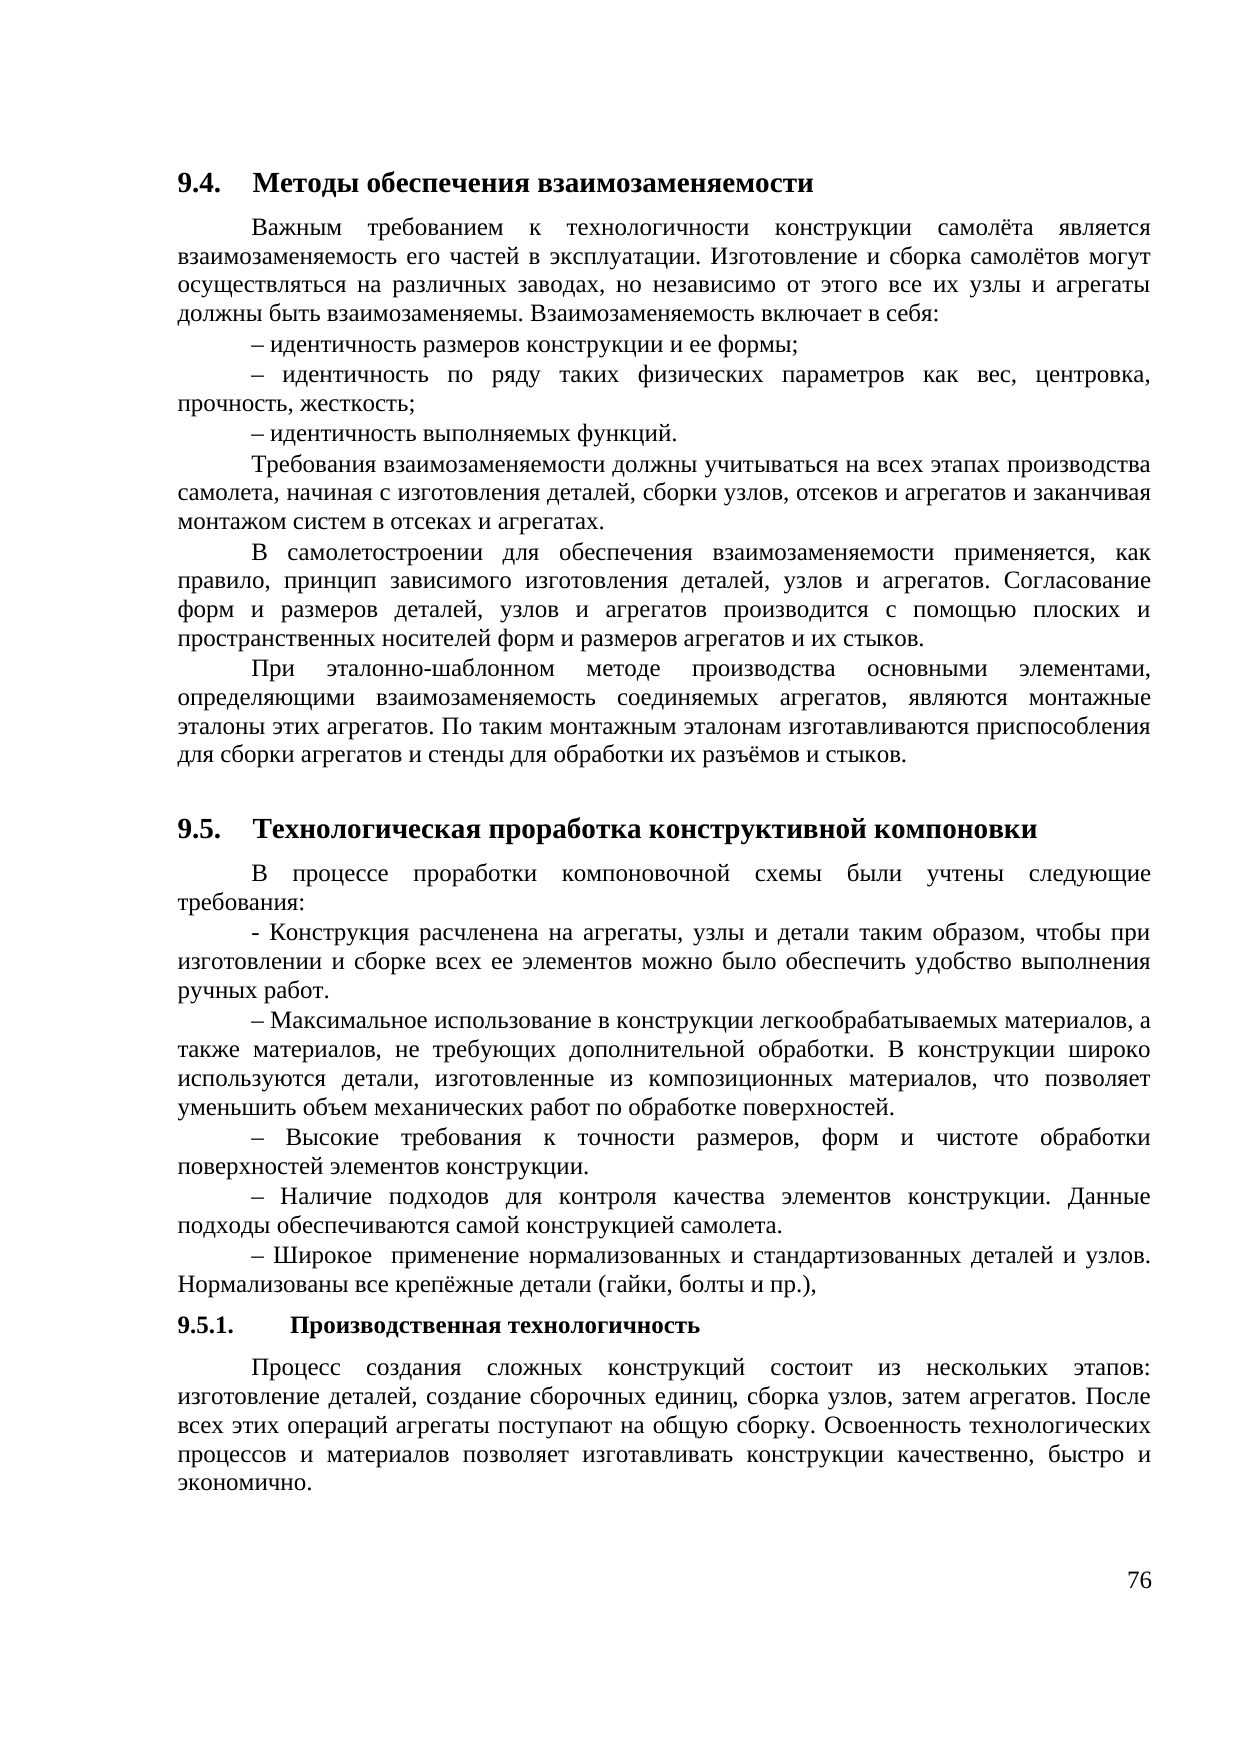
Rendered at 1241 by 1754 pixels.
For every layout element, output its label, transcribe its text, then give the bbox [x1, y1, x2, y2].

text При эталонно-шаблонном методе производства основными элементами, определяющими взаимозаменяемость соединяемых агрегатов, являются монтажные эталоны этих агрегатов. По таким монтажным эталонам изготавливаются приспособления для сборки агрегатов и стенды для обработки их разъёмов и стыков. [177, 653, 1152, 768]
text Важным требованием к технологичности конструкции самолёта является взаимозаменяемость его частей в эксплуатации. Изготовление и сборка самолётов могут осуществляться на различных заводах, но независимо от этого все их узлы и агрегаты должны быть взаимозаменяемы. Взаимозаменяемость включает в себя: [177, 212, 1152, 327]
text Методы обеспечения взаимозаменяемости [177, 165, 1152, 199]
text В самолетостроении для обеспечения взаимозаменяемости применяется, как правило, принцип зависимого изготовления деталей, узлов и агрегатов. Согласование форм и размеров деталей, узлов и агрегатов производится с помощью плоских и пространственных носителей форм и размеров агрегатов и их стыков. [177, 537, 1152, 652]
text – идентичность по ряду таких физических параметров как вес, центровка, прочность, жесткость; [177, 359, 1152, 417]
text – идентичность размеров конструкции и ее формы; [177, 329, 1152, 357]
text Процесс создания сложных конструкций состоит из нескольких этапов: изготовление деталей, создание сборочных единиц, сборка узлов, затем агрегатов. После всех этих операций агрегаты поступают на общую сборку. Освоенность технологических процессов и материалов позволяет изготавливать конструкции качественно, быстро и экономично. [177, 1352, 1152, 1496]
text – Максимальное использование в конструкции легкообрабатываемых материалов, а также материалов, не требующих дополнительной обработки. В конструкции широко используются детали, изготовленные из композиционных материалов, что позволяет уменьшить объем механических работ по обработке поверхностей. [177, 1005, 1152, 1120]
text В процессе проработки компоновочной схемы были учтены следующие требования: [177, 858, 1152, 916]
text – Широкое применение нормализованных и стандартизованных деталей и узлов. Нормализованы все крепёжные детали (гайки, болты и пр.), [177, 1240, 1152, 1298]
text Требования взаимозаменяемости должны учитываться на всех этапах производства самолета, начиная с изготовления деталей, сборки узлов, отсеков и агрегатов и заканчивая монтажом систем в отсеках и агрегатах. [177, 449, 1152, 535]
text Производственная технологичность [177, 1310, 1152, 1339]
text Технологическая проработка конструктивной компоновки [177, 811, 1152, 845]
text – Наличие подходов для контроля качества элементов конструкции. Данные подходы обеспечиваются самой конструкцией самолета. [177, 1181, 1152, 1239]
text - Конструкция расчленена на агрегаты, узлы и детали таким образом, чтобы при изготовлении и сборке всех ее элементов можно было обеспечить удобство выполнения ручных работ. [177, 917, 1152, 1004]
text – Высокие требования к точности размеров, форм и чистоте обработки поверхностей элементов конструкции. [177, 1122, 1152, 1179]
text – идентичность выполняемых функций. [177, 418, 1152, 447]
